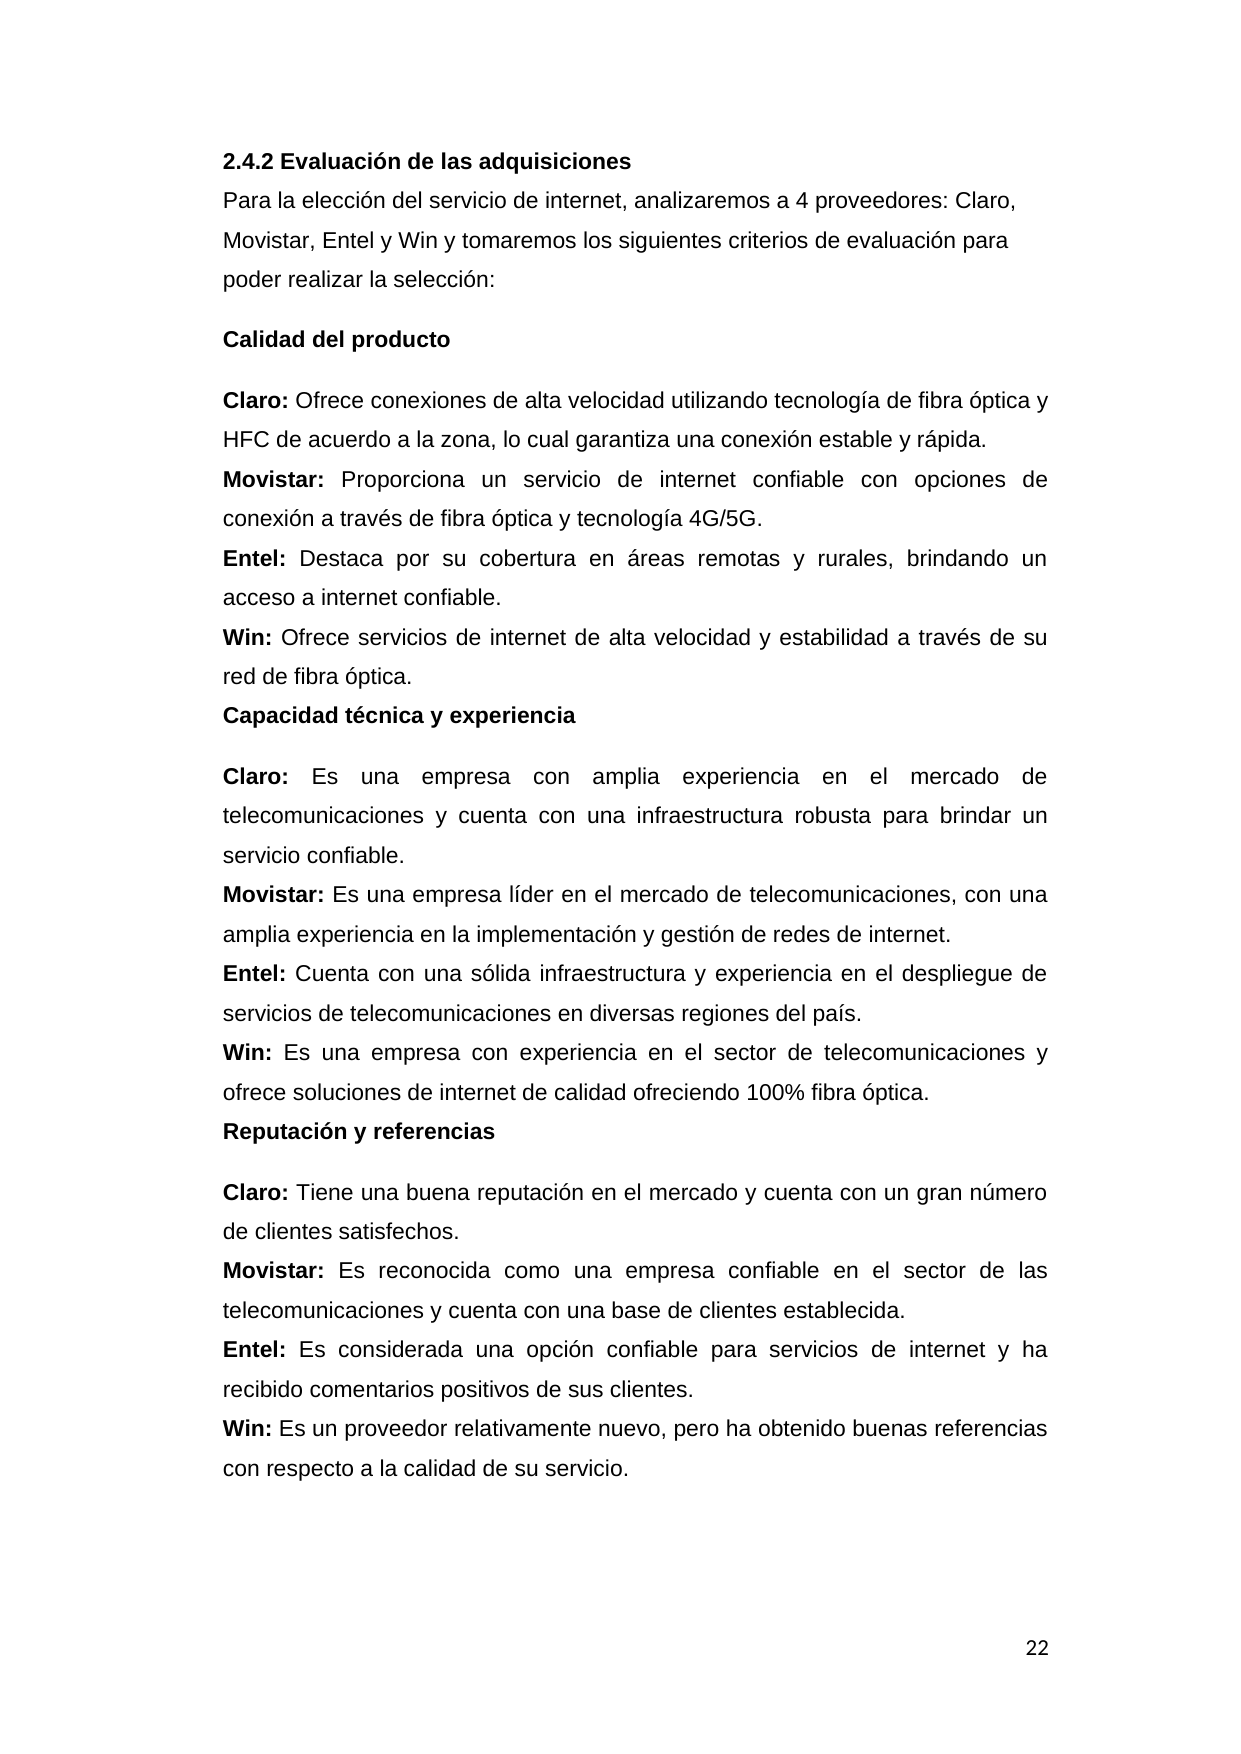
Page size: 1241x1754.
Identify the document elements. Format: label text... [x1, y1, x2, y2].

text Entel: Es considerada una opción confiable para servicios de internet y ha recibido comentarios positivos de sus clientes. [223, 1336, 1048, 1402]
text Claro: Es una empresa con amplia experiencia en el mercado de telecomunicaciones y cuenta con una infraestructura robusta para brindar un servicio confiable. [223, 763, 1048, 868]
text Reputación y referencias [223, 1118, 1048, 1144]
text Win: Es una empresa con experiencia en el sector de telecomunicaciones y ofrece soluciones de internet de calidad ofreciendo 100% fibra óptica. [223, 1039, 1048, 1105]
text Win: Ofrece servicios de internet de alta velocidad y estabilidad a través de su red de fibra óptica. [223, 623, 1048, 689]
text Para la elección del servicio de internet, analizaremos a 4 proveedores: Claro, Movistar, Entel y Win y tomaremos los siguientes criterios de evaluación para poder realizar la selección: [223, 187, 1048, 292]
text Claro: Tiene una buena reputación en el mercado y cuenta con un gran número de clientes satisfechos. [223, 1178, 1048, 1244]
text Calidad del producto [223, 326, 1048, 353]
text Movistar: Es una empresa líder en el mercado de telecomunicaciones, con una amplia experiencia en la implementación y gestión de redes de internet. [223, 881, 1048, 947]
text Entel: Cuenta con una sólida infraestructura y experiencia en el despliegue de servicios de telecomunicaciones en diversas regiones del país. [223, 960, 1048, 1026]
text Capacidad técnica y experiencia [223, 702, 1048, 729]
text Movistar: Es reconocida como una empresa confiable en el sector de las telecomunicaciones y cuenta con una base de clientes establecida. [223, 1257, 1048, 1323]
text Claro: Ofrece conexiones de alta velocidad utilizando tecnología de fibra óptica y HFC de acuerdo a la zona, lo cual garantiza una conexión estable y rápida. [223, 387, 1048, 452]
text Movistar: Proporciona un servicio de internet confiable con opciones de conexión a través de fibra óptica y tecnología 4G/5G. [223, 466, 1048, 531]
subtitle 2.4.2 Evaluación de las adquisiciones [223, 148, 1240, 174]
text Entel: Destaca por su cobertura en áreas remotas y rurales, brindando un acceso a internet confiable. [223, 544, 1048, 610]
text Win: Es un proveedor relativamente nuevo, pero ha obtenido buenas referencias con respecto a la calidad de su servicio. [223, 1415, 1048, 1481]
